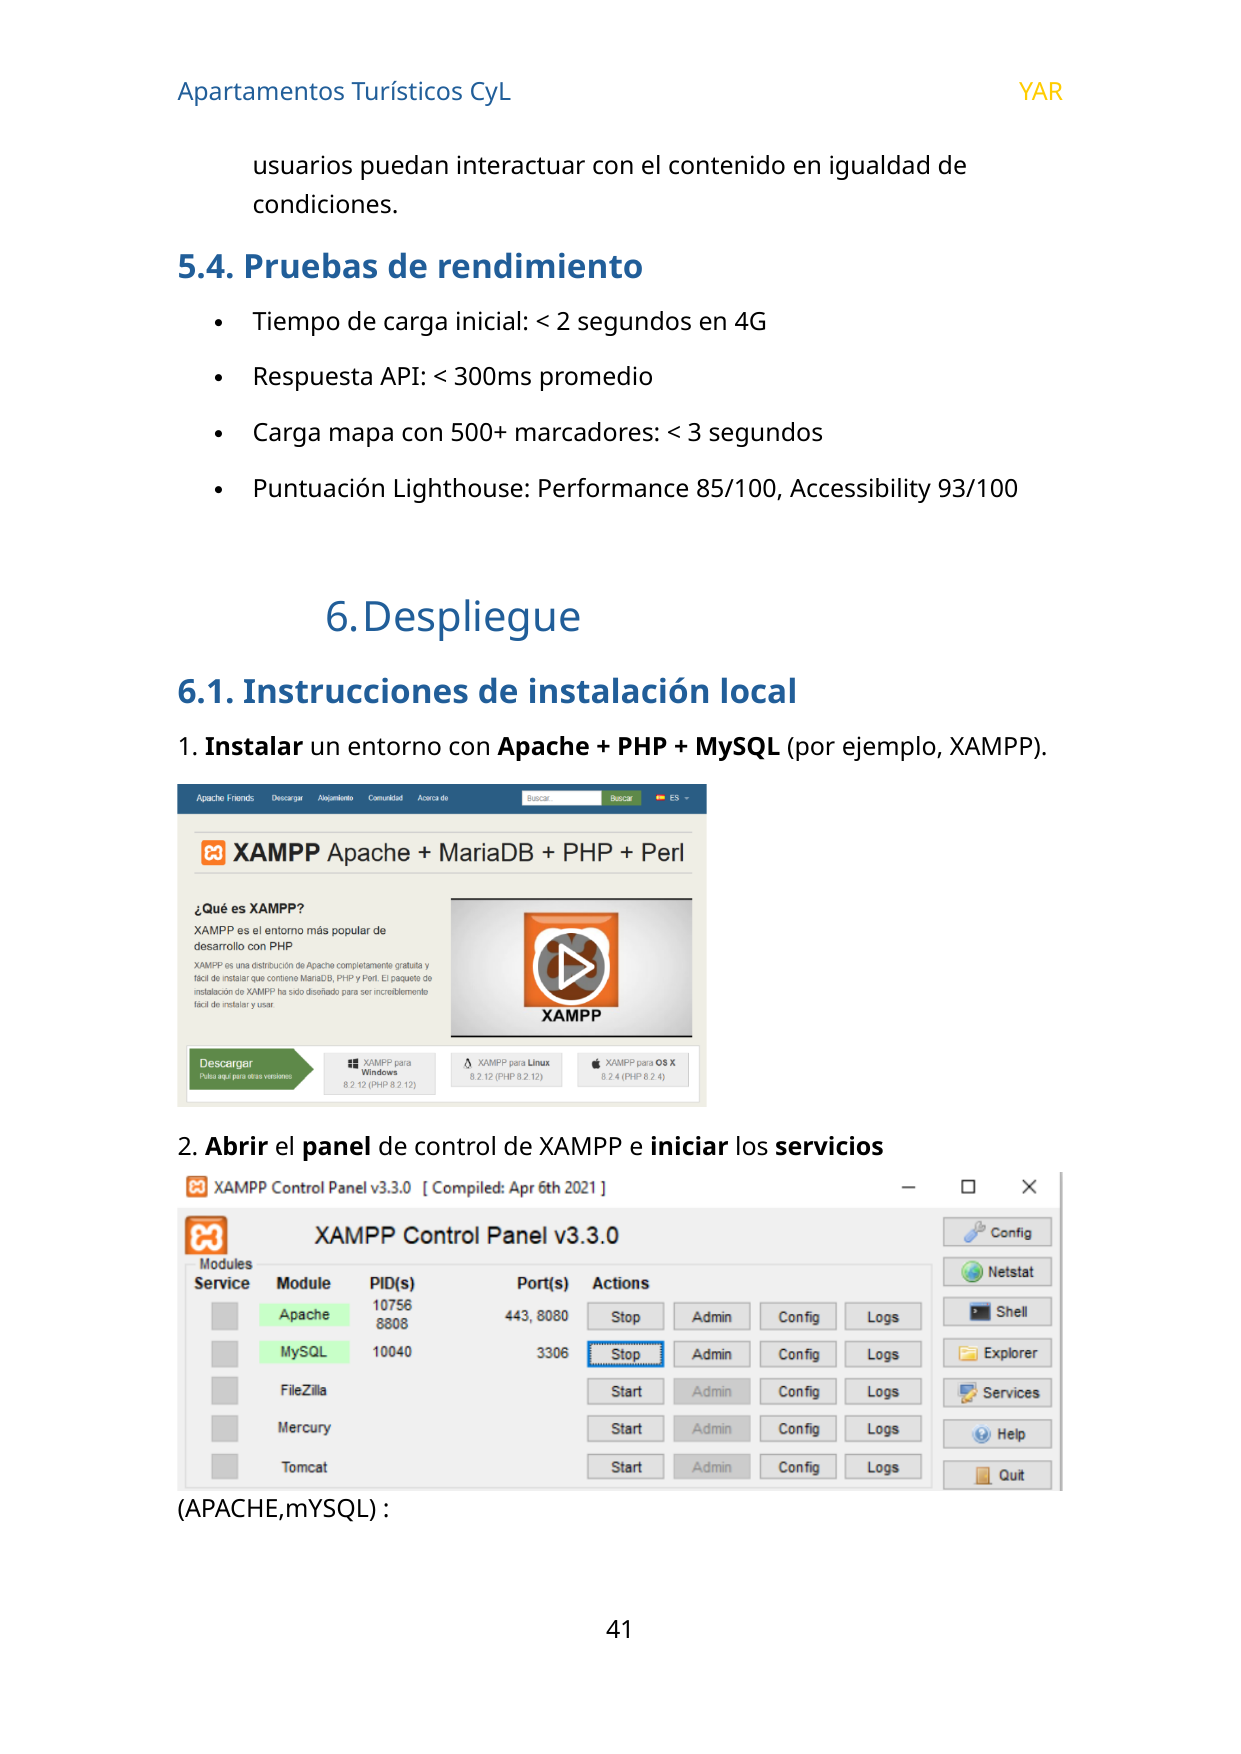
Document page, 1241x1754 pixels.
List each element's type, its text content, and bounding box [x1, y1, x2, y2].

subtitle 6.1. Instrucciones de instalación local [177, 668, 1063, 714]
text 2. Abrir el panel de control de XAMPP e iniciar los servicios (APACHE,mYSQL) : [177, 1491, 1063, 1525]
list Puntuación Lighthouse: Performance 85/100, Accessibility 93/100 [215, 471, 1063, 544]
list Carga mapa con 500+ marcadores: < 3 segundos [215, 415, 1063, 449]
text 1. Instalar un entorno con Apache + PHP + MySQL (por ejemplo, XAMPP). [177, 729, 1063, 763]
subtitle 5.4. Pruebas de rendimiento [177, 243, 1063, 288]
list Respuesta API: < 300ms promedio [215, 359, 1063, 393]
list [215, 148, 1063, 221]
subtitle Despliegue [325, 586, 1063, 643]
picture [177, 1172, 1063, 1491]
picture [177, 784, 707, 1107]
list Tiempo de carga inicial: < 2 segundos en 4G [215, 303, 1063, 337]
text 2. Abrir el panel de control de XAMPP e iniciar los servicios (APACHE,mYSQL) : [177, 1128, 1063, 1172]
